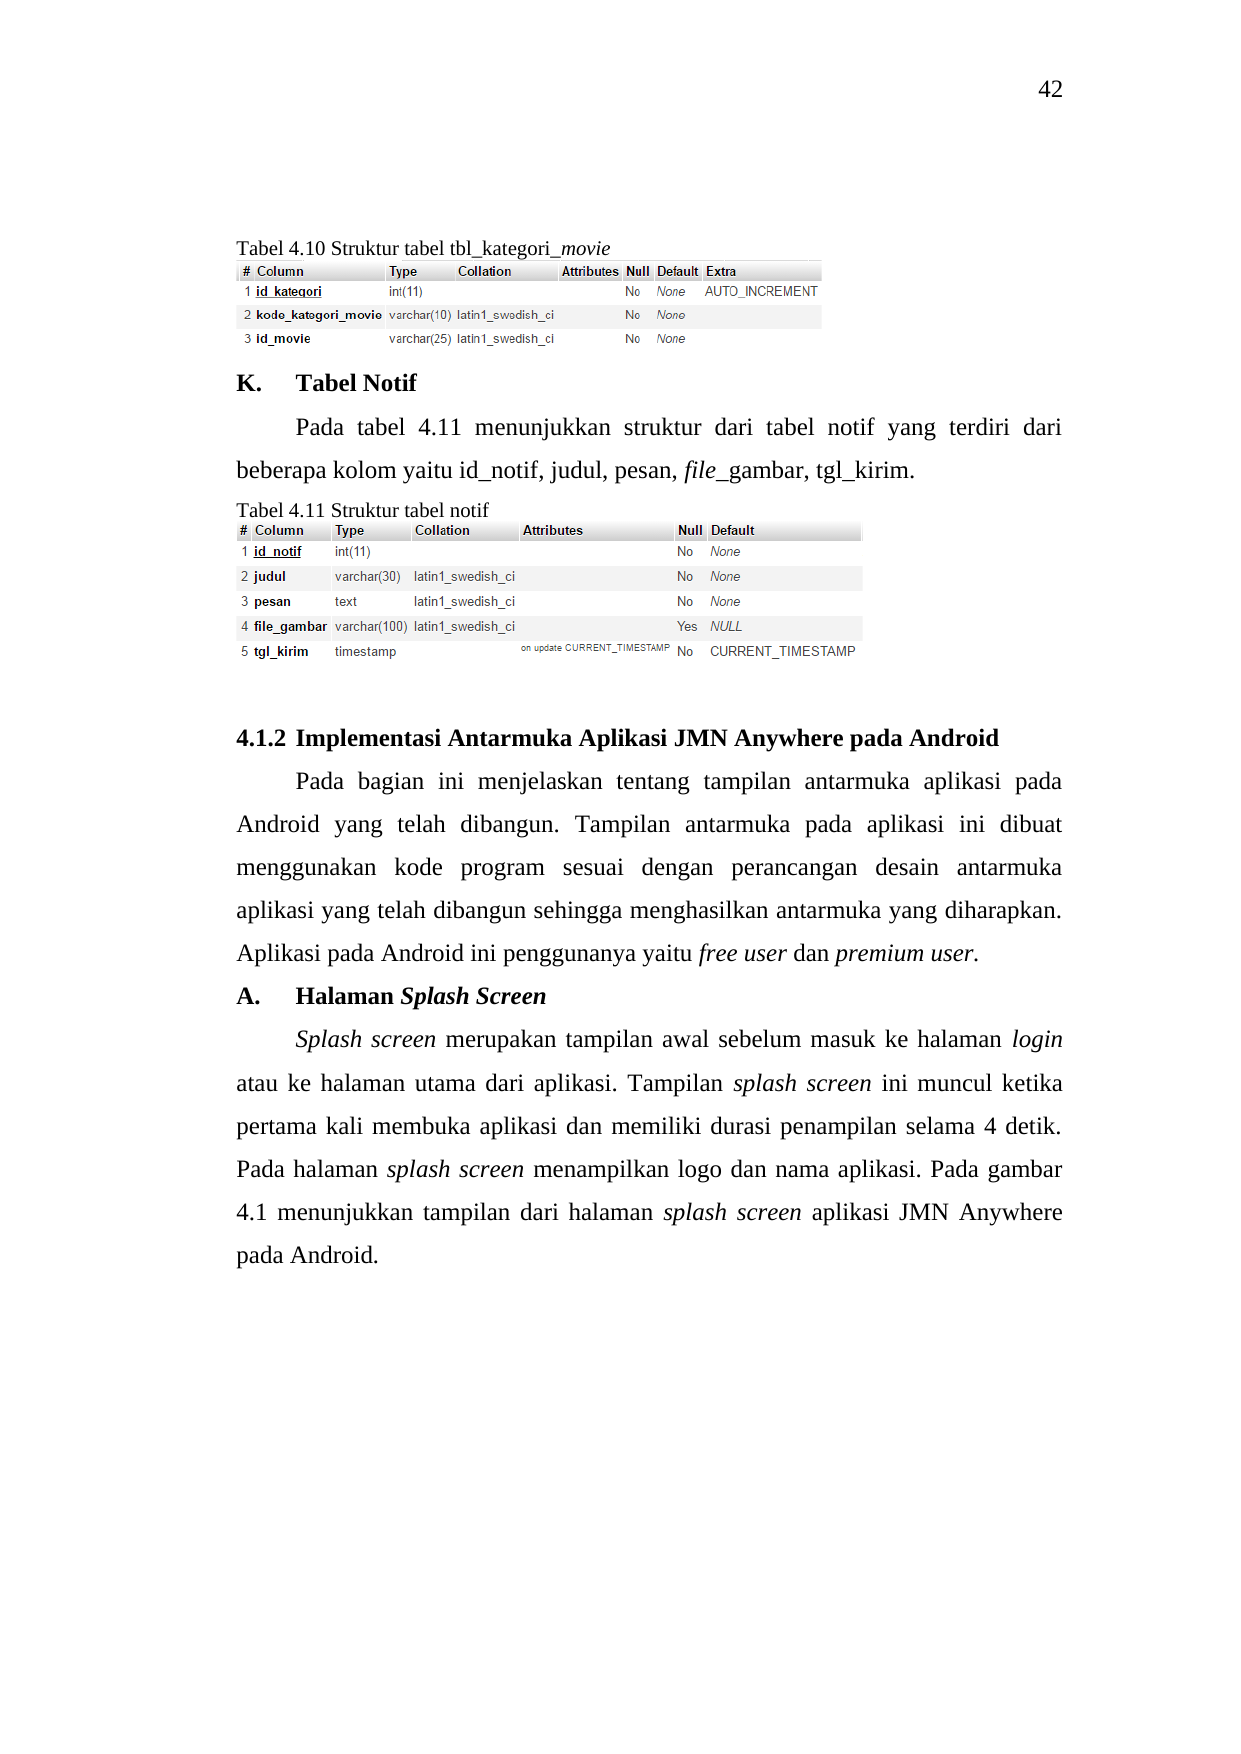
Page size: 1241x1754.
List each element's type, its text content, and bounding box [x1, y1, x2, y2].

text Tabel 4.10 Struktur tabel tbl_kategori_movie [236, 236, 1063, 260]
text Pada bagian ini menjelaskan tentang tampilan antarmuka aplikasi pada Android yang telah dibangun. Tampilan antarmuka pada aplikasi ini dibuat menggunakan kode program sesuai dengan perancangan desain antarmuka aplikasi yang telah dibangun sehingga menghasilkan antarmuka yang diharapkan. Aplikasi pada Android ini penggunanya yaitu free user dan premium user. [236, 766, 1063, 967]
list Halaman Splash Screen [236, 981, 1063, 1010]
picture [236, 260, 822, 354]
text Tabel 4.11 Struktur tabel notif [236, 498, 1063, 522]
text Splash screen merupakan tampilan awal sebelum masuk ke halaman login atau ke halaman utama dari aplikasi. Tampilan splash screen ini muncul ketika pertama kali membuka aplikasi dan memiliki durasi penampilan selama 4 detik. Pada halaman splash screen menampilkan logo dan nama aplikasi. Pada gambar 4.1 menunjukkan tampilan dari halaman splash screen aplikasi JMN Anywhere pada Android. [236, 1024, 1063, 1269]
text Pada tabel 4.11 menunjukkan struktur dari tabel notif yang terdiri dari beberapa kolom yaitu id_notif, judul, pesan, file_gambar, tgl_kirim. [236, 412, 1063, 483]
list Tabel Notif [236, 368, 1063, 397]
picture [236, 521, 863, 666]
subtitle Implementasi Antarmuka Aplikasi JMN Anywhere pada Android [236, 723, 1063, 751]
